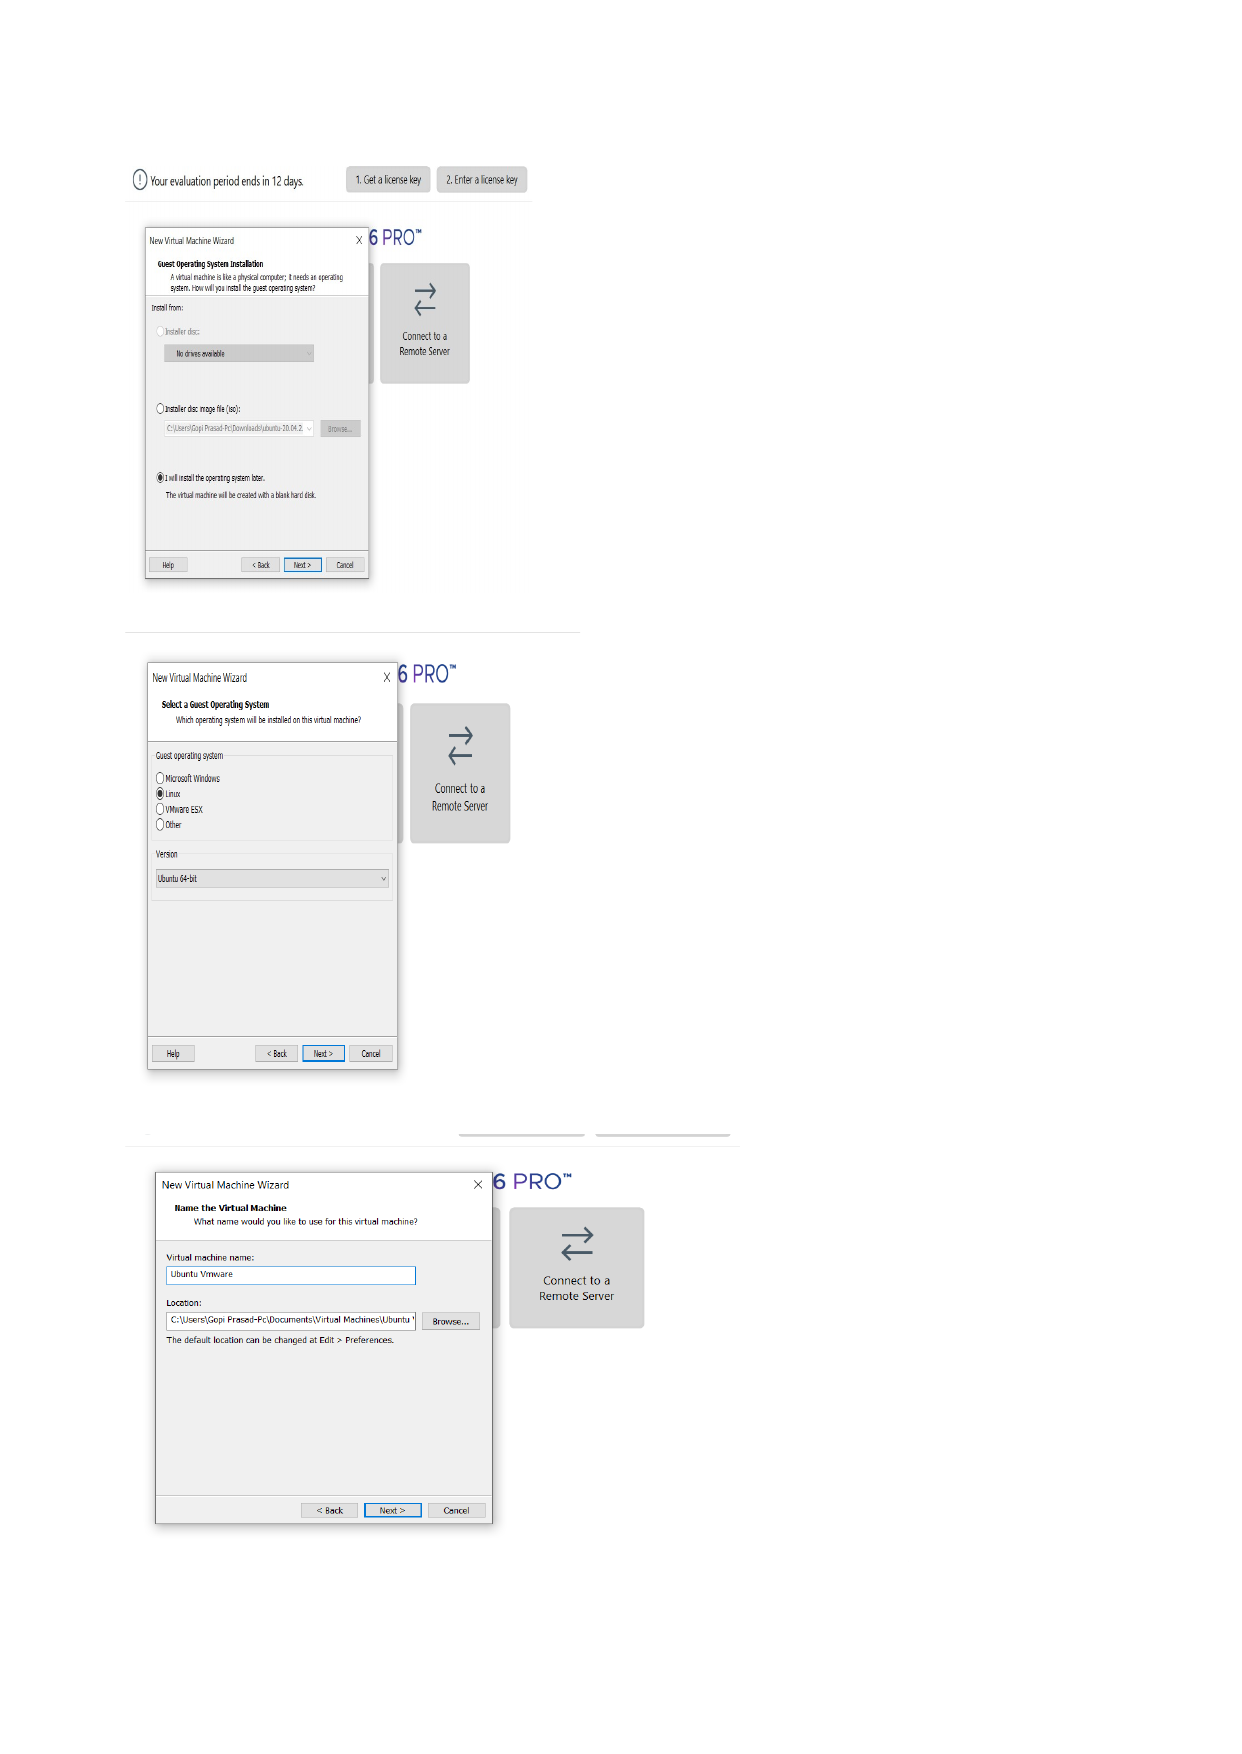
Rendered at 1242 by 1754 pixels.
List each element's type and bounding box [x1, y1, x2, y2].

picture [125, 166, 533, 593]
picture [125, 632, 580, 1086]
picture [125, 1134, 909, 1562]
